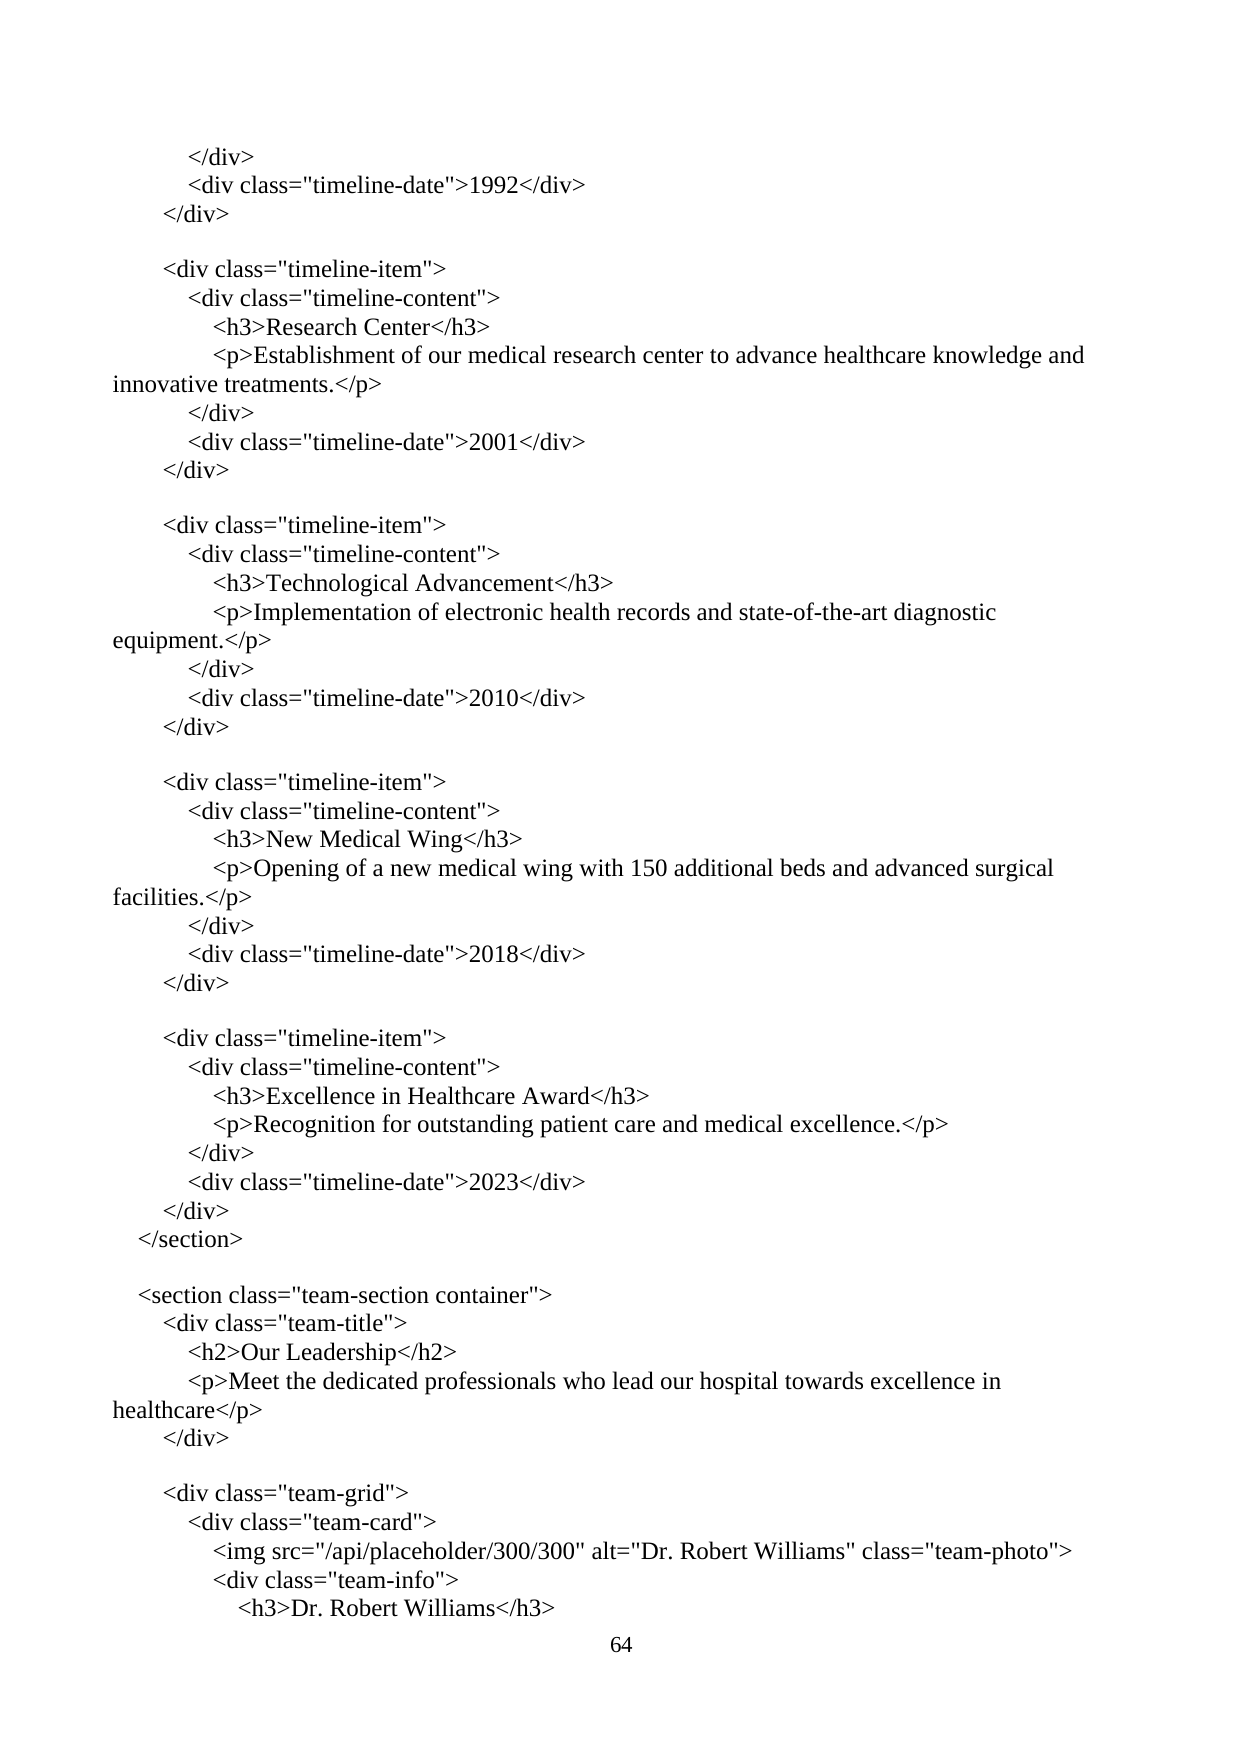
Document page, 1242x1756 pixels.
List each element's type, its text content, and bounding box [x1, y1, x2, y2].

text <h3>Excellence in Healthcare Award</h3> [112, 1081, 1129, 1109]
text <h3>Dr. Robert Williams</h3> [112, 1593, 1129, 1622]
text <p>Implementation of electronic health records and state-of-the-art diagnostic equipment.</p> [112, 597, 1129, 654]
text </div> [112, 1196, 1129, 1224]
text <p>Establishment of our medical research center to advance healthcare knowledge and innovative treatments.</p> [112, 341, 1129, 398]
text <div class="timeline-content"> [112, 1052, 1129, 1081]
text <div class="timeline-date">2001</div> [112, 427, 1129, 456]
text <p>Recognition for outstanding patient care and medical excellence.</p> [112, 1109, 1129, 1138]
text <div class="team-title"> [112, 1308, 1129, 1337]
text </div> [112, 398, 1129, 427]
text </div> [112, 199, 1129, 228]
text </section> [112, 1224, 1129, 1253]
text </div> [112, 456, 1129, 484]
text <div class="team-card"> [112, 1507, 1129, 1536]
text <p>Meet the dedicated professionals who lead our hospital towards excellence in healthcare</p> [112, 1366, 1129, 1423]
text <p>Opening of a new medical wing with 150 additional beds and advanced surgical facilities.</p> [112, 853, 1129, 911]
text <div class="timeline-item"> [112, 1023, 1129, 1052]
text <div class="team-info"> [112, 1565, 1129, 1593]
text <h2>Our Leadership</h2> [112, 1337, 1129, 1366]
text <div class="timeline-item"> [112, 767, 1129, 796]
text <div class="timeline-date">2018</div> [112, 939, 1129, 968]
text <h3>Research Center</h3> [112, 312, 1129, 341]
text <div class="timeline-content"> [112, 283, 1129, 312]
text </div> [112, 142, 1129, 170]
text <div class="team-grid"> [112, 1478, 1129, 1507]
text <img src="/api/placeholder/300/300" alt="Dr. Robert Williams" class="team-photo"> [112, 1536, 1129, 1565]
text <div class="timeline-date">1992</div> [112, 170, 1129, 199]
text </div> [112, 911, 1129, 939]
text </div> [112, 1423, 1129, 1452]
text <h3>New Medical Wing</h3> [112, 824, 1129, 853]
text </div> [112, 1138, 1129, 1167]
text </div> [112, 712, 1129, 741]
text <div class="timeline-date">2023</div> [112, 1167, 1129, 1196]
text <div class="timeline-date">2010</div> [112, 683, 1129, 712]
text </div> [112, 654, 1129, 683]
text <div class="timeline-content"> [112, 539, 1129, 568]
text <div class="timeline-content"> [112, 796, 1129, 824]
text <div class="timeline-item"> [112, 511, 1129, 539]
text <section class="team-section container"> [112, 1280, 1129, 1308]
text </div> [112, 968, 1129, 997]
text <div class="timeline-item"> [112, 254, 1129, 283]
text <h3>Technological Advancement</h3> [112, 568, 1129, 597]
